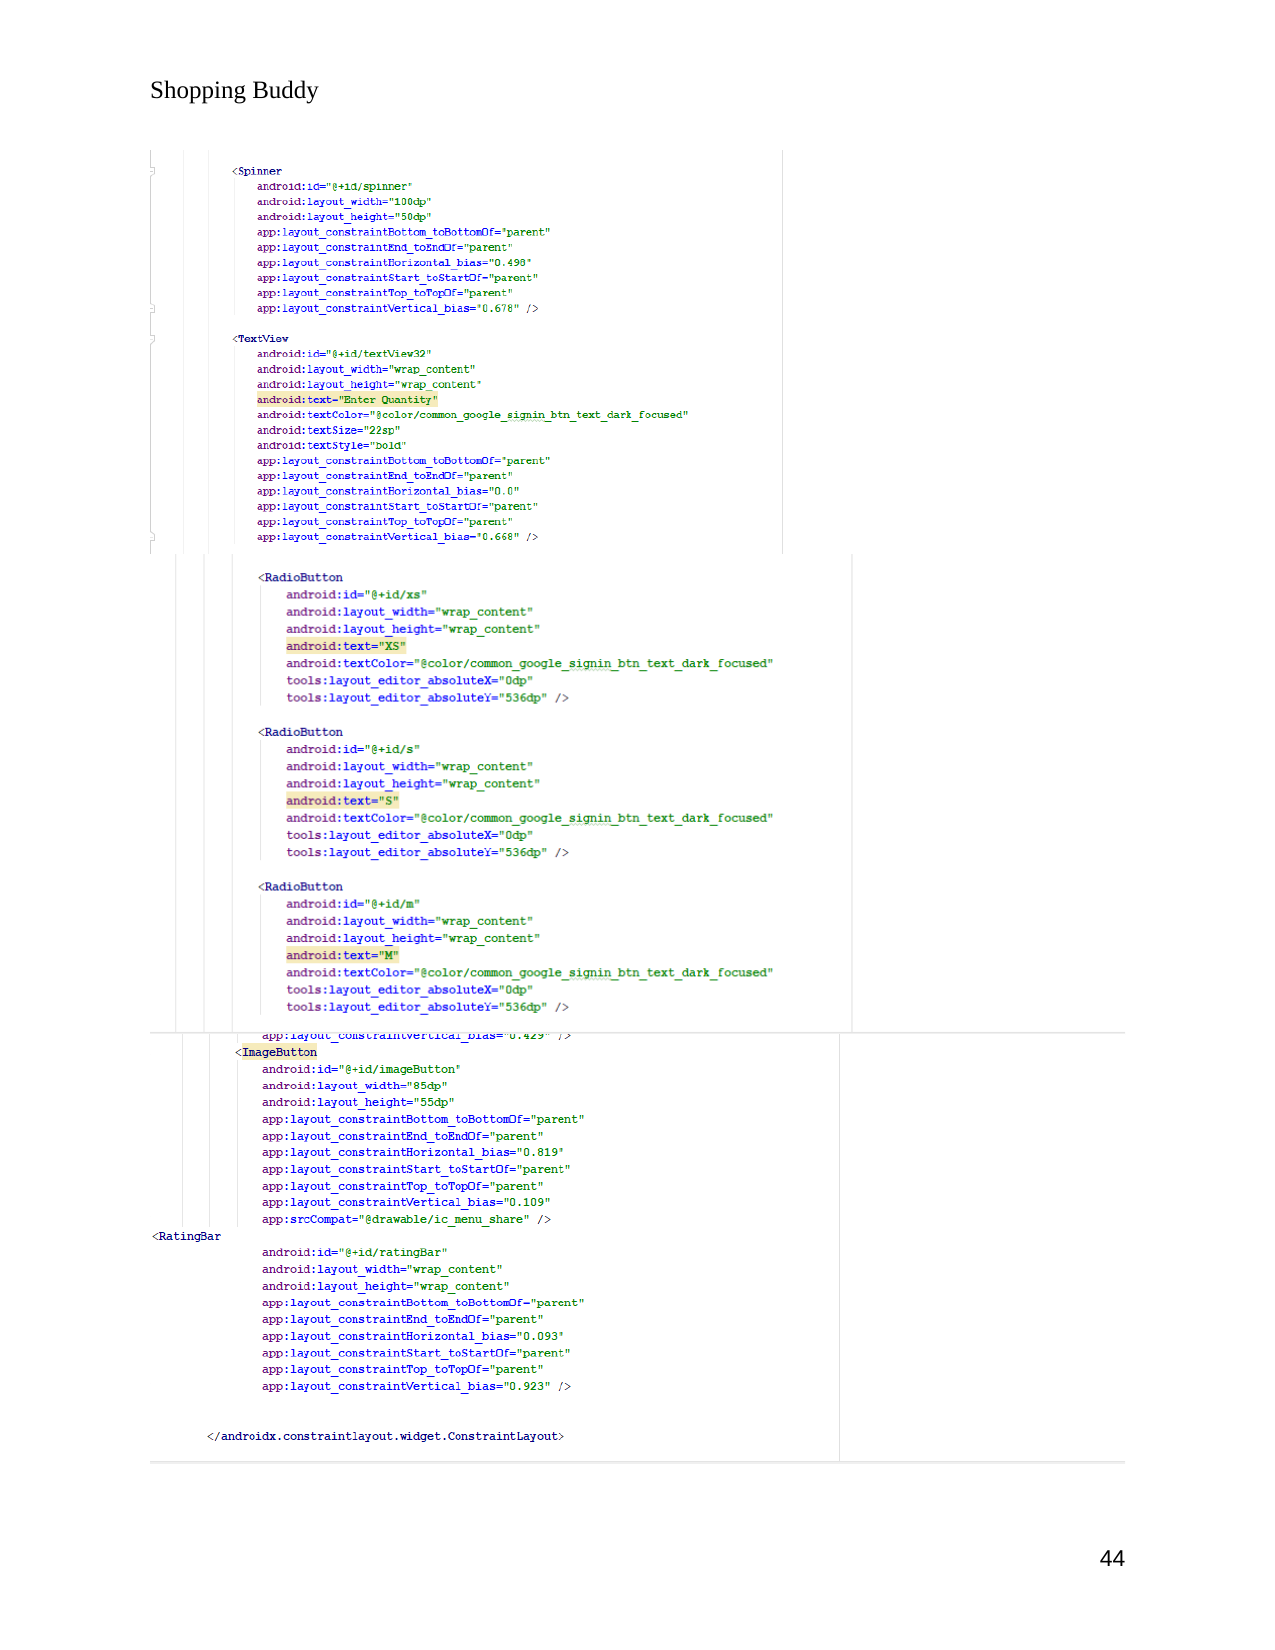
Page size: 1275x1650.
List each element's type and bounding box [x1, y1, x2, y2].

picture [150, 150, 1125, 1464]
